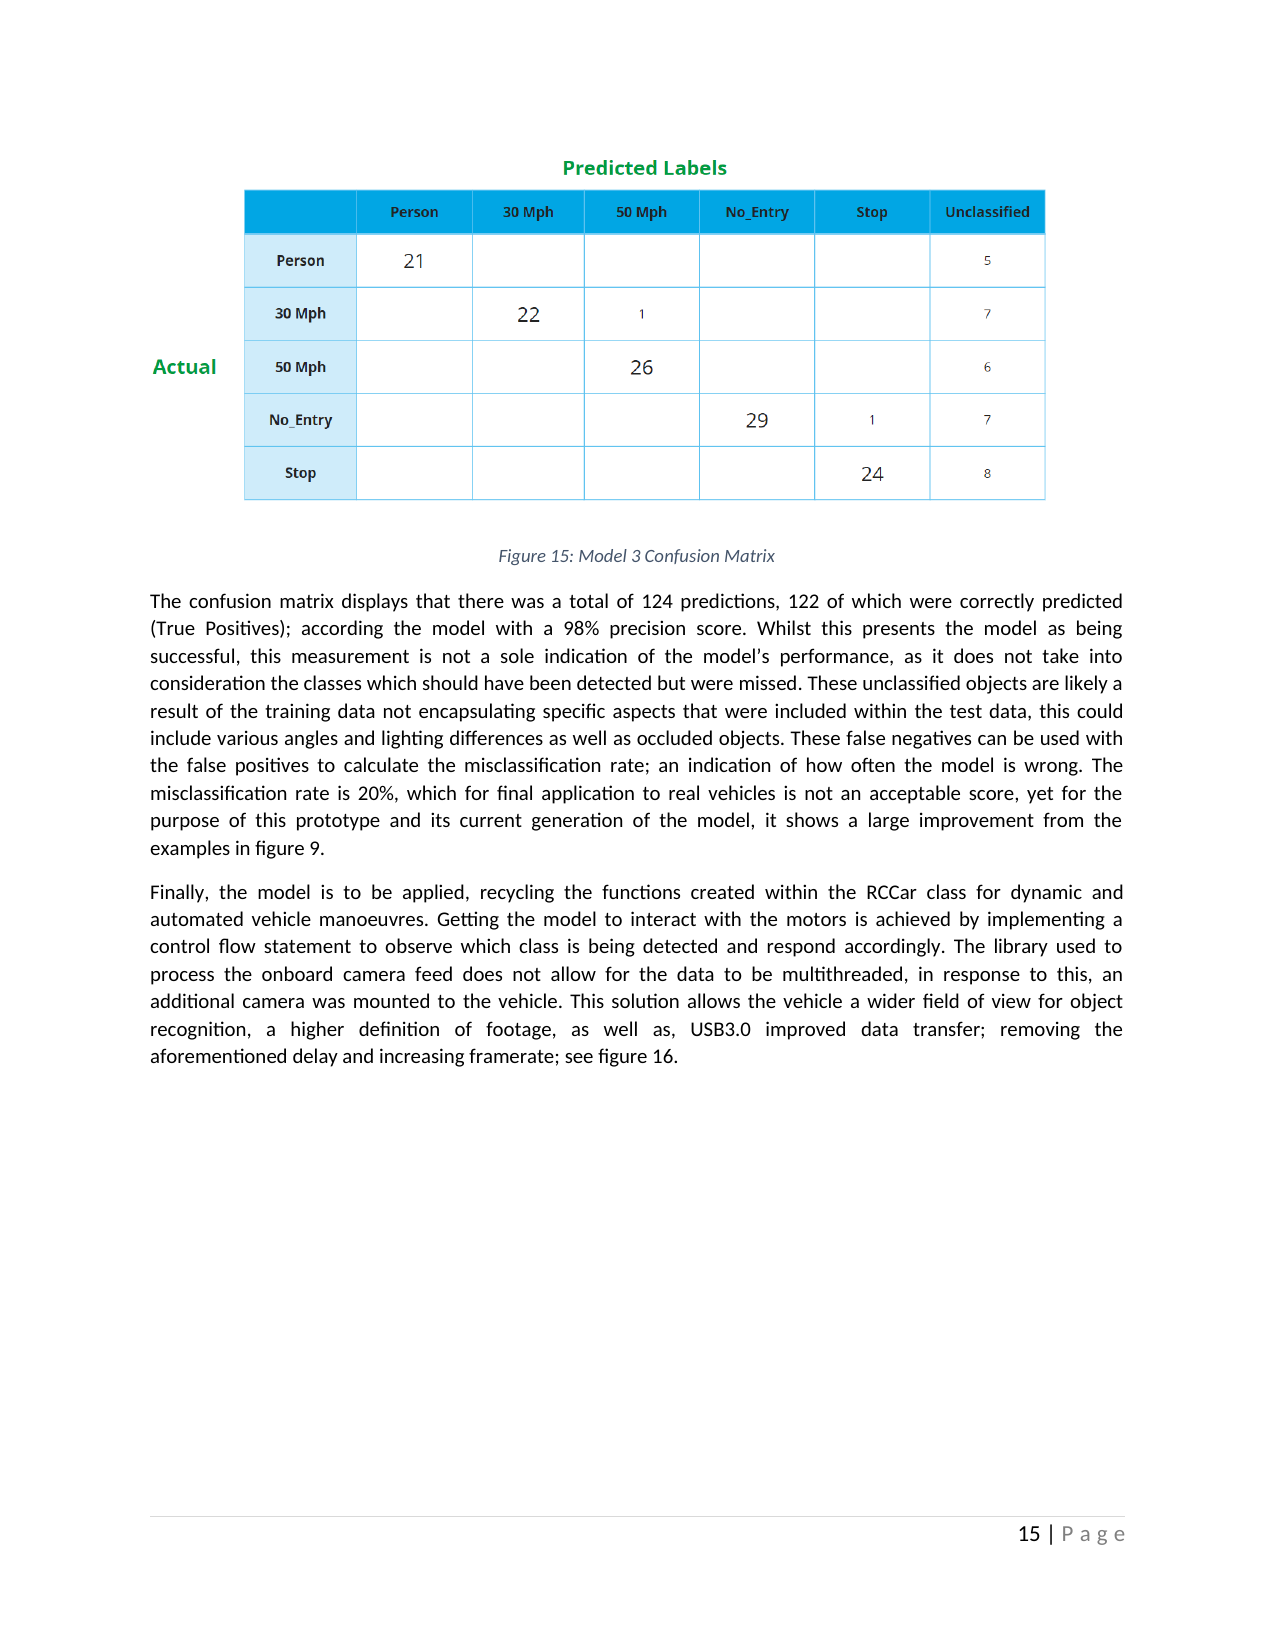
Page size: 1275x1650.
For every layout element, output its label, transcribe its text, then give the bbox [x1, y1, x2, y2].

text Finally, the model is to be applied, recycling the functions created within the RCCar class for dynamic and automated vehicle manoeuvres. Getting the model to interact with the motors is achieved by implementing a control flow statement to observe which class is being detected and respond accordingly. The library used to process the onboard camera feed does not allow for the data to be multithreaded, in response to this, an additional camera was mounted to the vehicle. This solution allows the vehicle a wider field of view for object recognition, a higher definition of footage, as well as, USB3.0 improved data transfer; removing the aforementioned delay and increasing framerate; see figure 16. [150, 879, 1125, 1069]
text Figure 15: Model 3 Confusion Matrix [150, 544, 1125, 567]
text The confusion matrix displays that there was a total of 124 predictions, 122 of which were correctly predicted (True Positives); according the model with a 98% precision score. Whilst this presents the model as being successful, this measurement is not a sole indication of the model’s performance, as it does not take into consideration the classes which should have been detected but were missed. These unclassified objects are likely a result of the training data not encapsulating specific aspects that were included within the test data, this could include various angles and lighting differences as well as occluded objects. These false negatives can be used with the false positives to calculate the misclassification rate; an indication of how often the model is wrong. The misclassification rate is 20%, which for final application to real vehicles is not an acceptable score, yet for the purpose of this prototype and its current generation of the model, it shows a large improvement from the examples in figure 9. [150, 588, 1125, 860]
picture [150, 150, 1057, 526]
